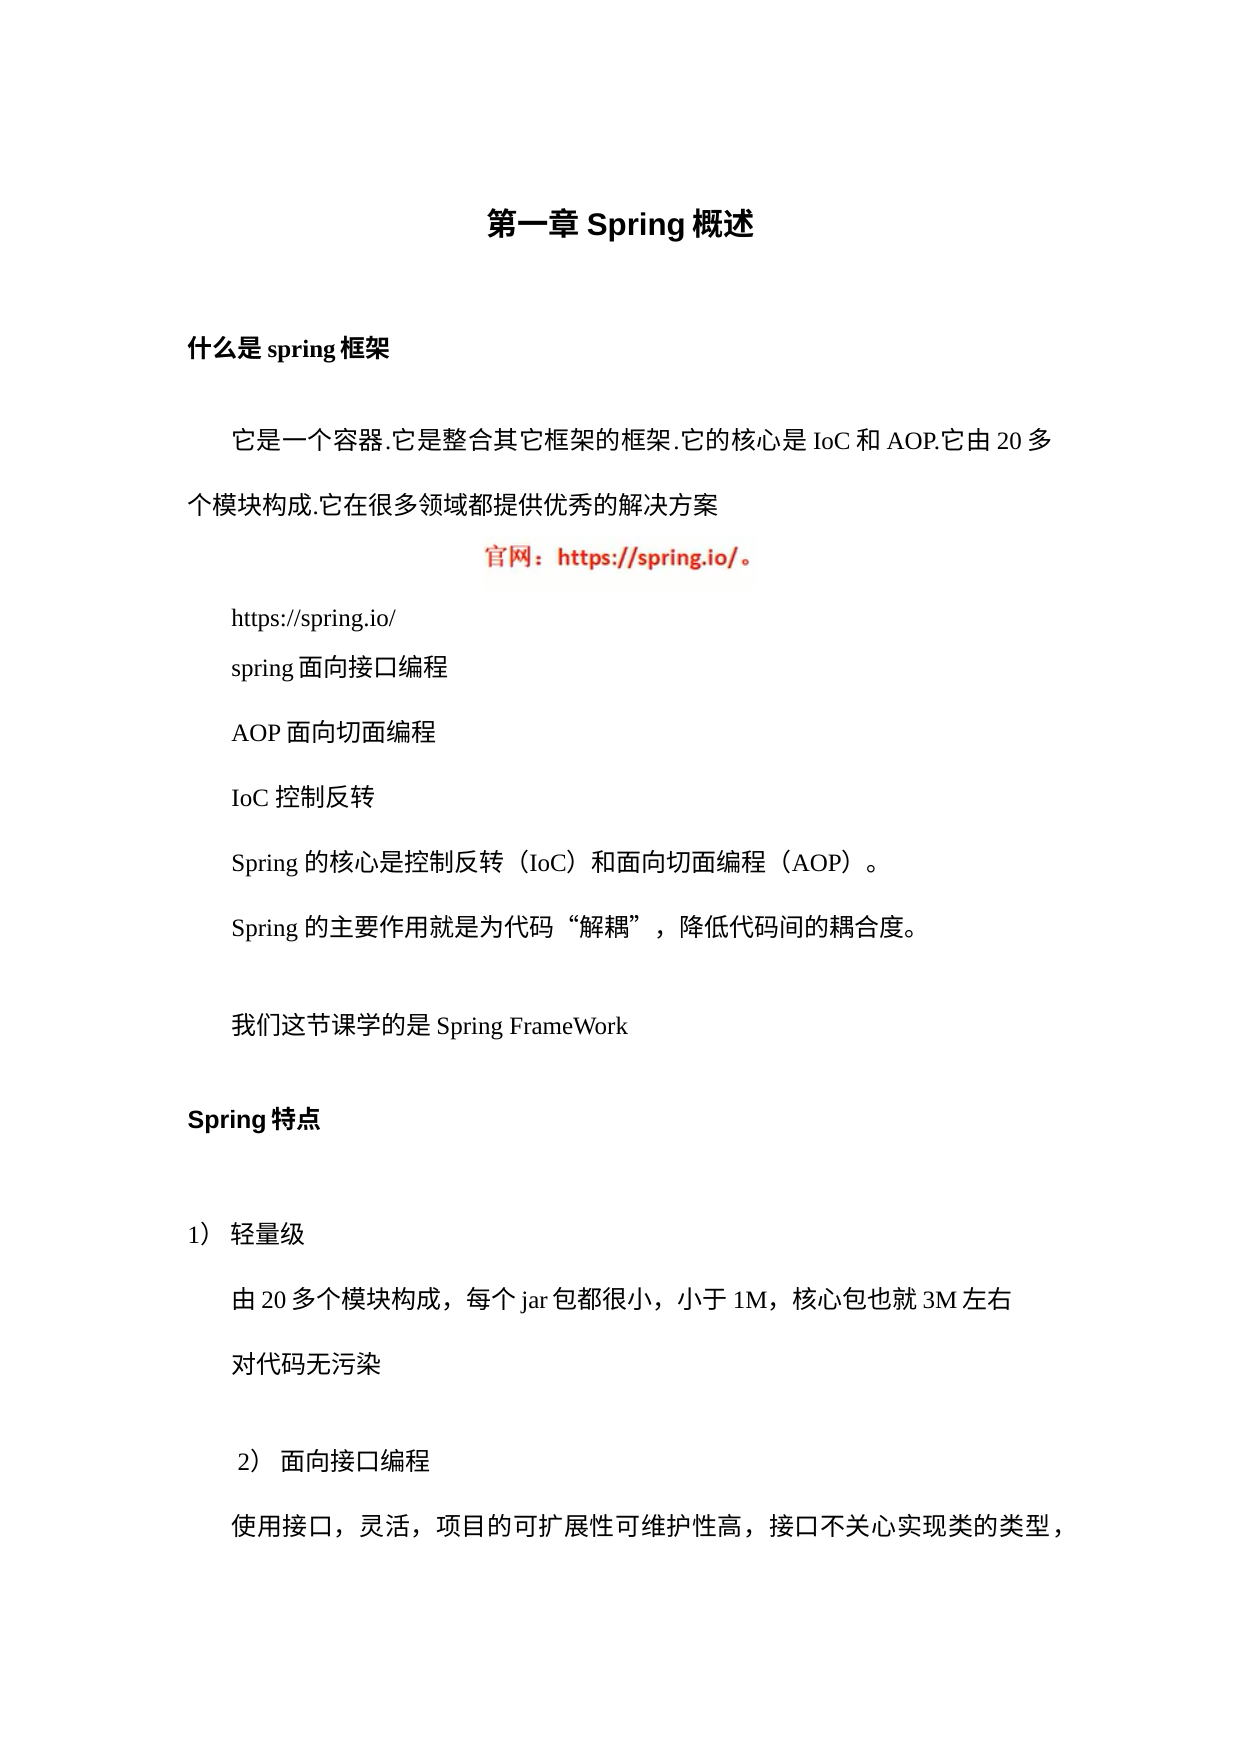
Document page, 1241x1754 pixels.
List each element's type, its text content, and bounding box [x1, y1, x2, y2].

text Spring 的主要作用就是为代码“解耦”，降低代码间的耦合度。 [187, 893, 1053, 958]
list 面向接口编程 [187, 1427, 1053, 1492]
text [187, 1492, 1053, 1557]
text 对代码无污染 [187, 1330, 1053, 1395]
text https://spring.io/ [187, 601, 1053, 633]
list 轻量级 [187, 1200, 1053, 1265]
text AOP面向切面编程 [187, 698, 1053, 763]
subtitle 第一章 Spring概述 [187, 189, 1053, 254]
text spring面向接口编程 [187, 633, 1053, 698]
text 它是一个容器.它是整合其它框架的框架.它的核心是IoC和AOP.它由20多个模块构成.它在很多领域都提供优秀的解决方案 [187, 406, 1053, 536]
text Spring 的核心是控制反转（IoC）和面向切面编程（AOP）。 [187, 828, 1053, 893]
text IoC 控制反转 [187, 763, 1053, 828]
text 由20多个模块构成，每个jar包都很小，小于1M，核心包也就3M左右 [187, 1265, 1053, 1330]
text 我们这节课学的是Spring FrameWork [187, 991, 1053, 1056]
subtitle Spring特点 [187, 1085, 1053, 1150]
subtitle 什么是spring框架 [187, 314, 1053, 379]
picture [482, 535, 758, 590]
